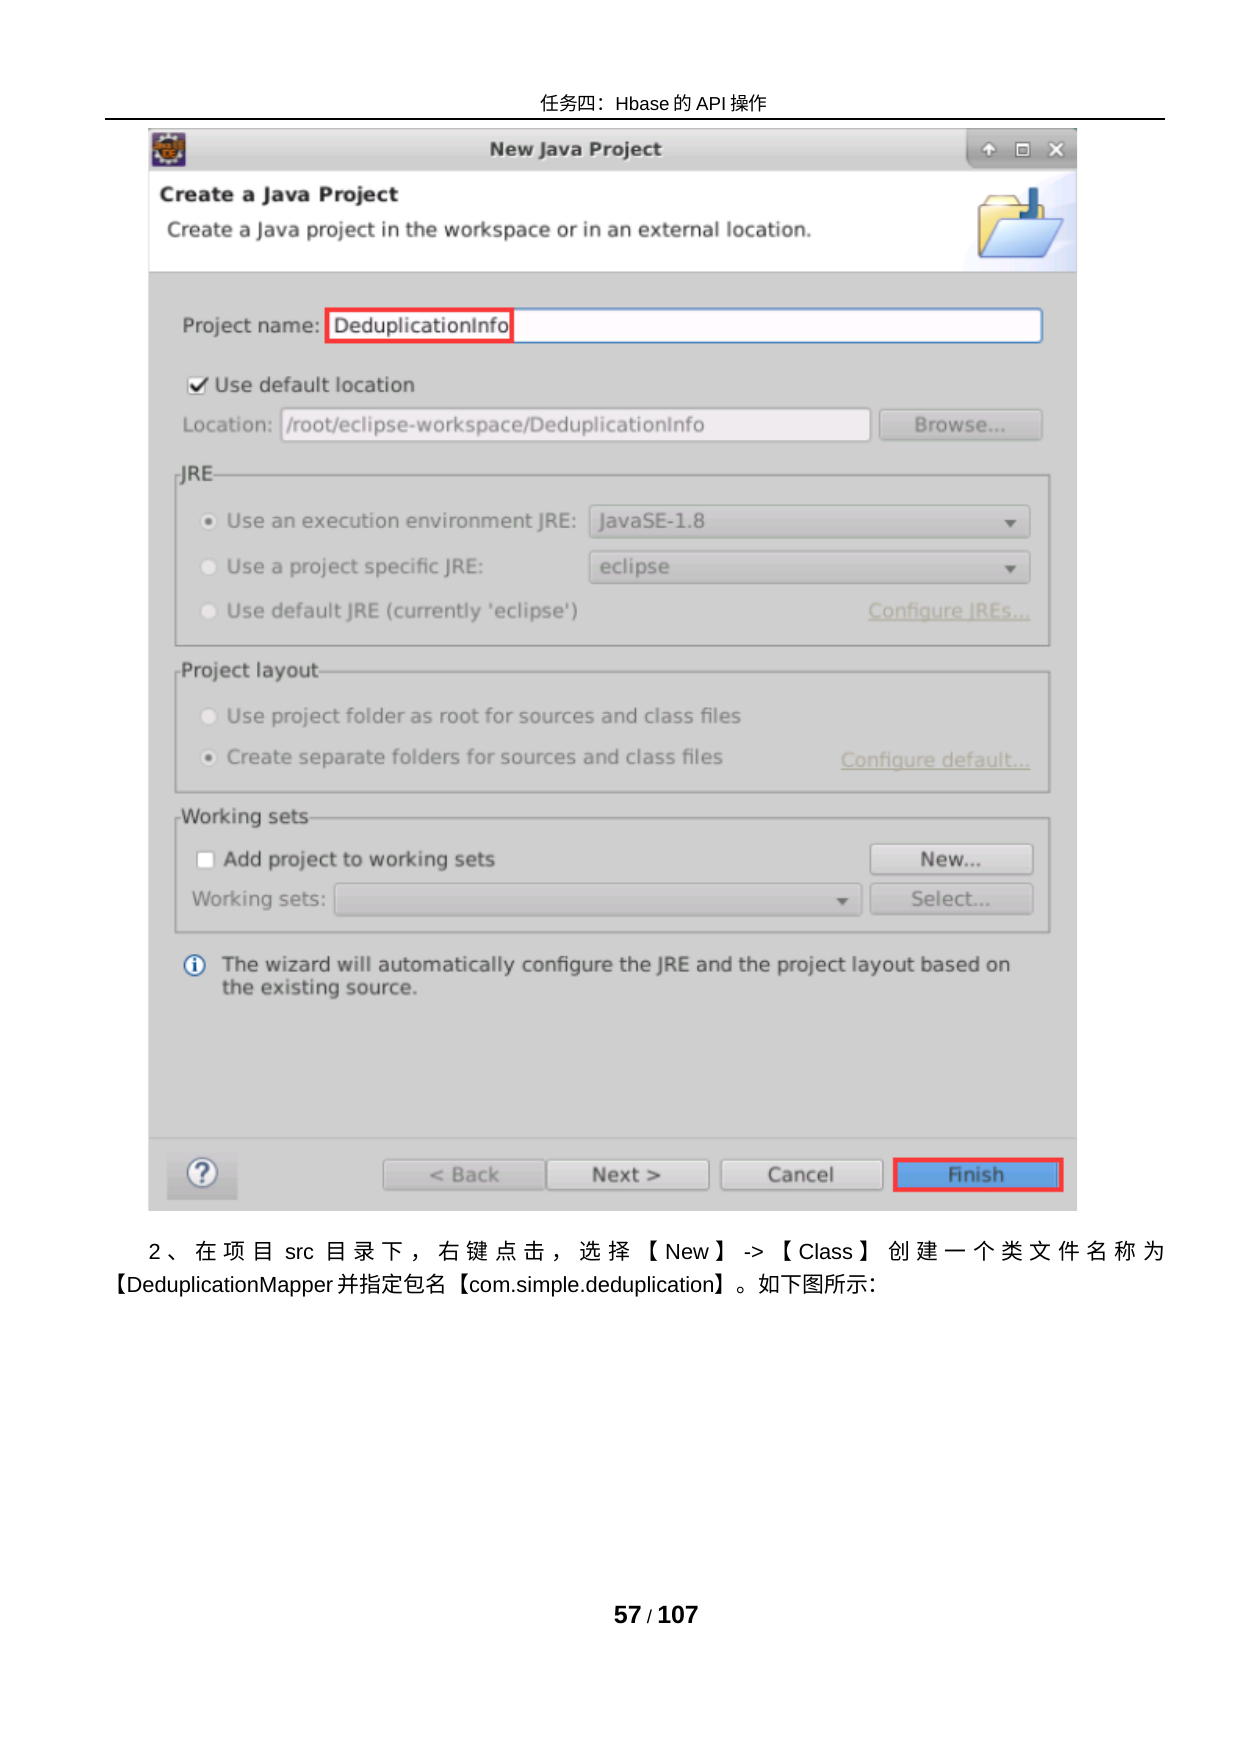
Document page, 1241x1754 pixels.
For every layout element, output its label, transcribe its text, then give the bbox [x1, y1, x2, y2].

text 2、在项目src目录下，右键点击，选择【New】->【Class】创建一个类文件名称为【DeduplicationMapper并指定包名【com.simple.deduplication】。如下图所示： [104, 1234, 1165, 1299]
picture [148, 128, 1078, 1211]
